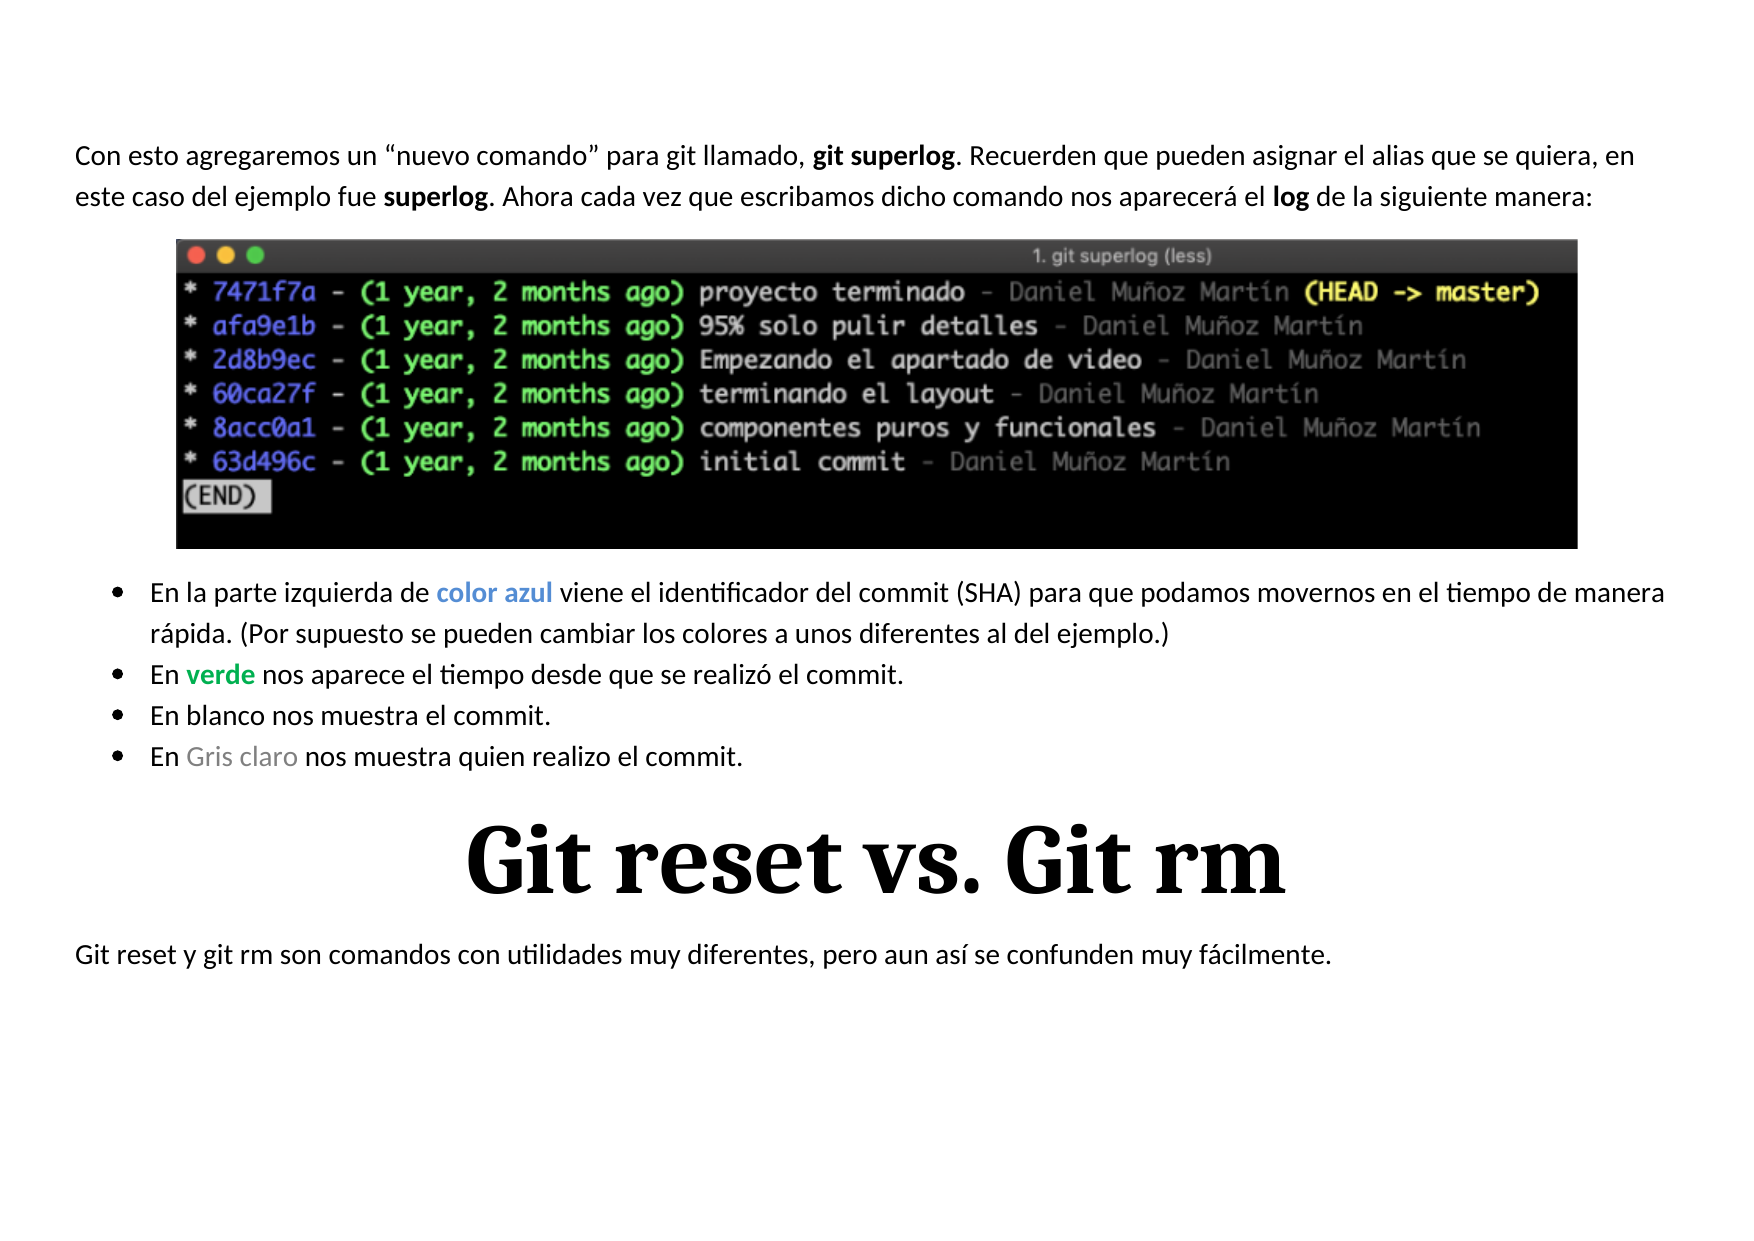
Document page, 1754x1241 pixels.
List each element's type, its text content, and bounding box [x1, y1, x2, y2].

text Con esto agregaremos un “nuevo comando” para git llamado, git superlog. Recuerden que pueden asignar el alias que se quiera, en este caso del ejemplo fue superlog. Ahora cada vez que escribamos dicho comando nos aparecerá el log de la siguiente manera: [75, 137, 1679, 213]
text Git reset y git rm son comandos con utilidades muy diferentes, pero aun así se confunden muy fácilmente. [75, 936, 1679, 971]
subtitle Git reset vs. Git rm [75, 803, 1679, 918]
list En la parte izquierda de color azul viene el identificador del commit (SHA) para que podamos movernos en el tiempo de manera rápida. (Por supuesto se pueden cambiar los colores a unos diferentes al del ejemplo.) [112, 574, 1679, 650]
list En Gris claro nos muestra quien realizo el commit. [112, 738, 1679, 773]
list En verde nos aparece el tiempo desde que se realizó el commit. [112, 656, 1679, 691]
picture [176, 239, 1578, 549]
list En blanco nos muestra el commit. [112, 697, 1679, 732]
